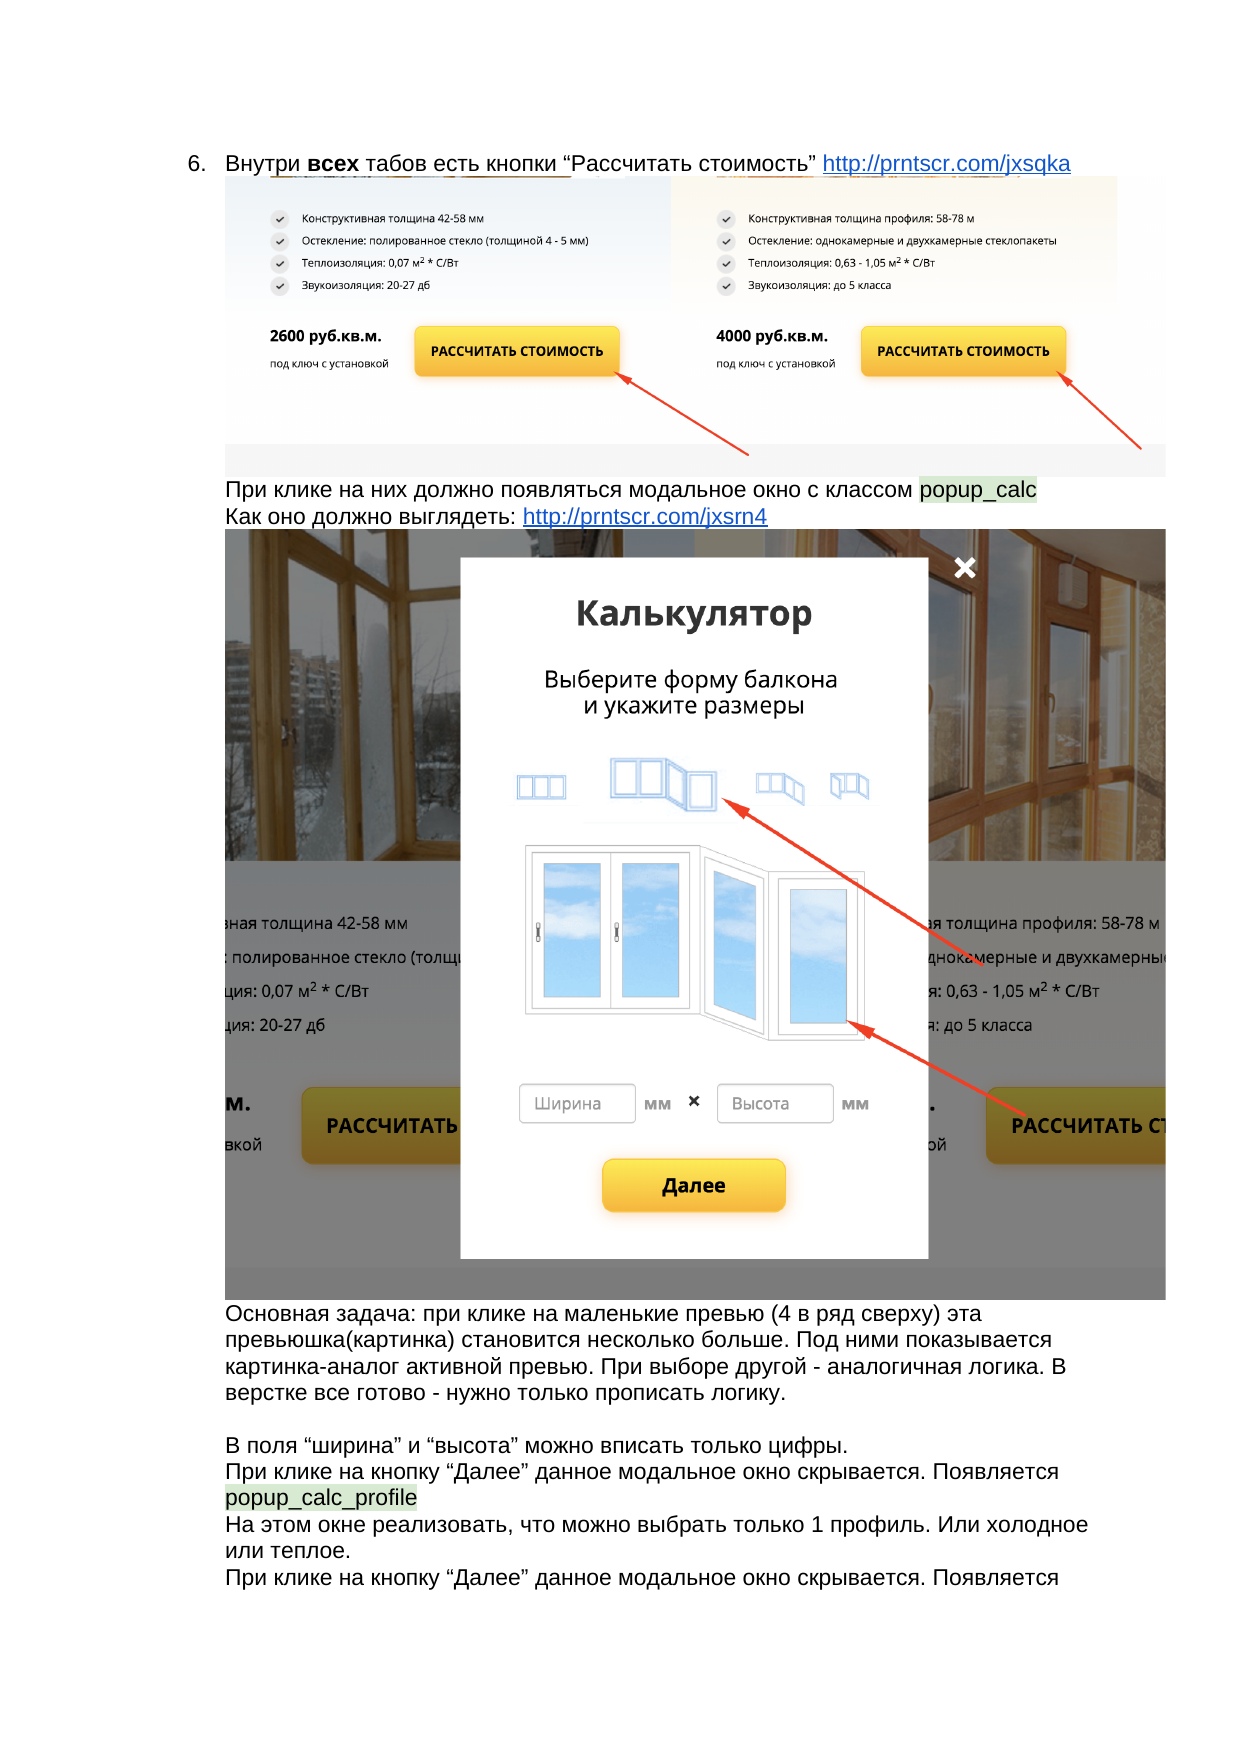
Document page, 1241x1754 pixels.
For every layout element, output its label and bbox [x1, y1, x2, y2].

list [187, 150, 1090, 1590]
picture [225, 529, 1166, 1300]
picture [225, 176, 1166, 477]
